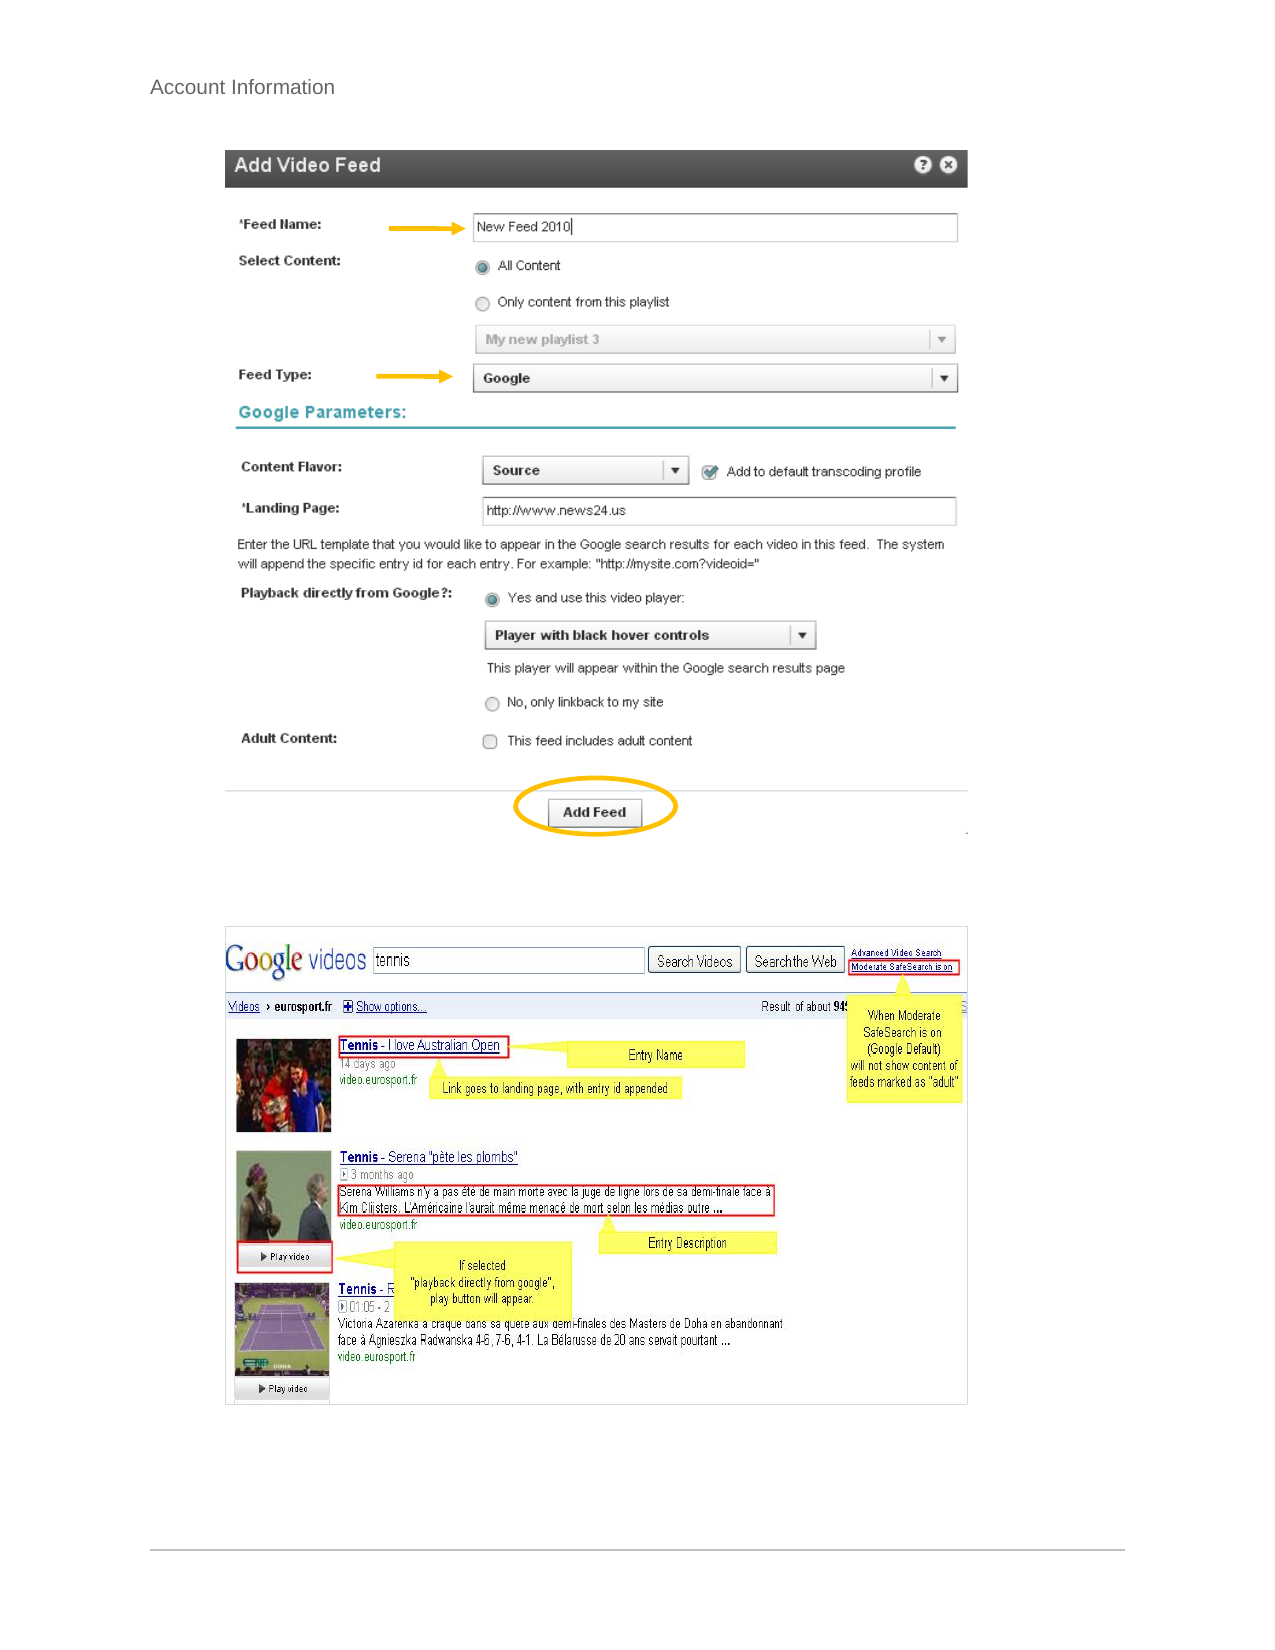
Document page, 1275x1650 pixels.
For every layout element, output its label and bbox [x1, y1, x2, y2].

picture [519, 781, 673, 831]
picture [226, 927, 967, 1404]
picture [225, 150, 968, 834]
